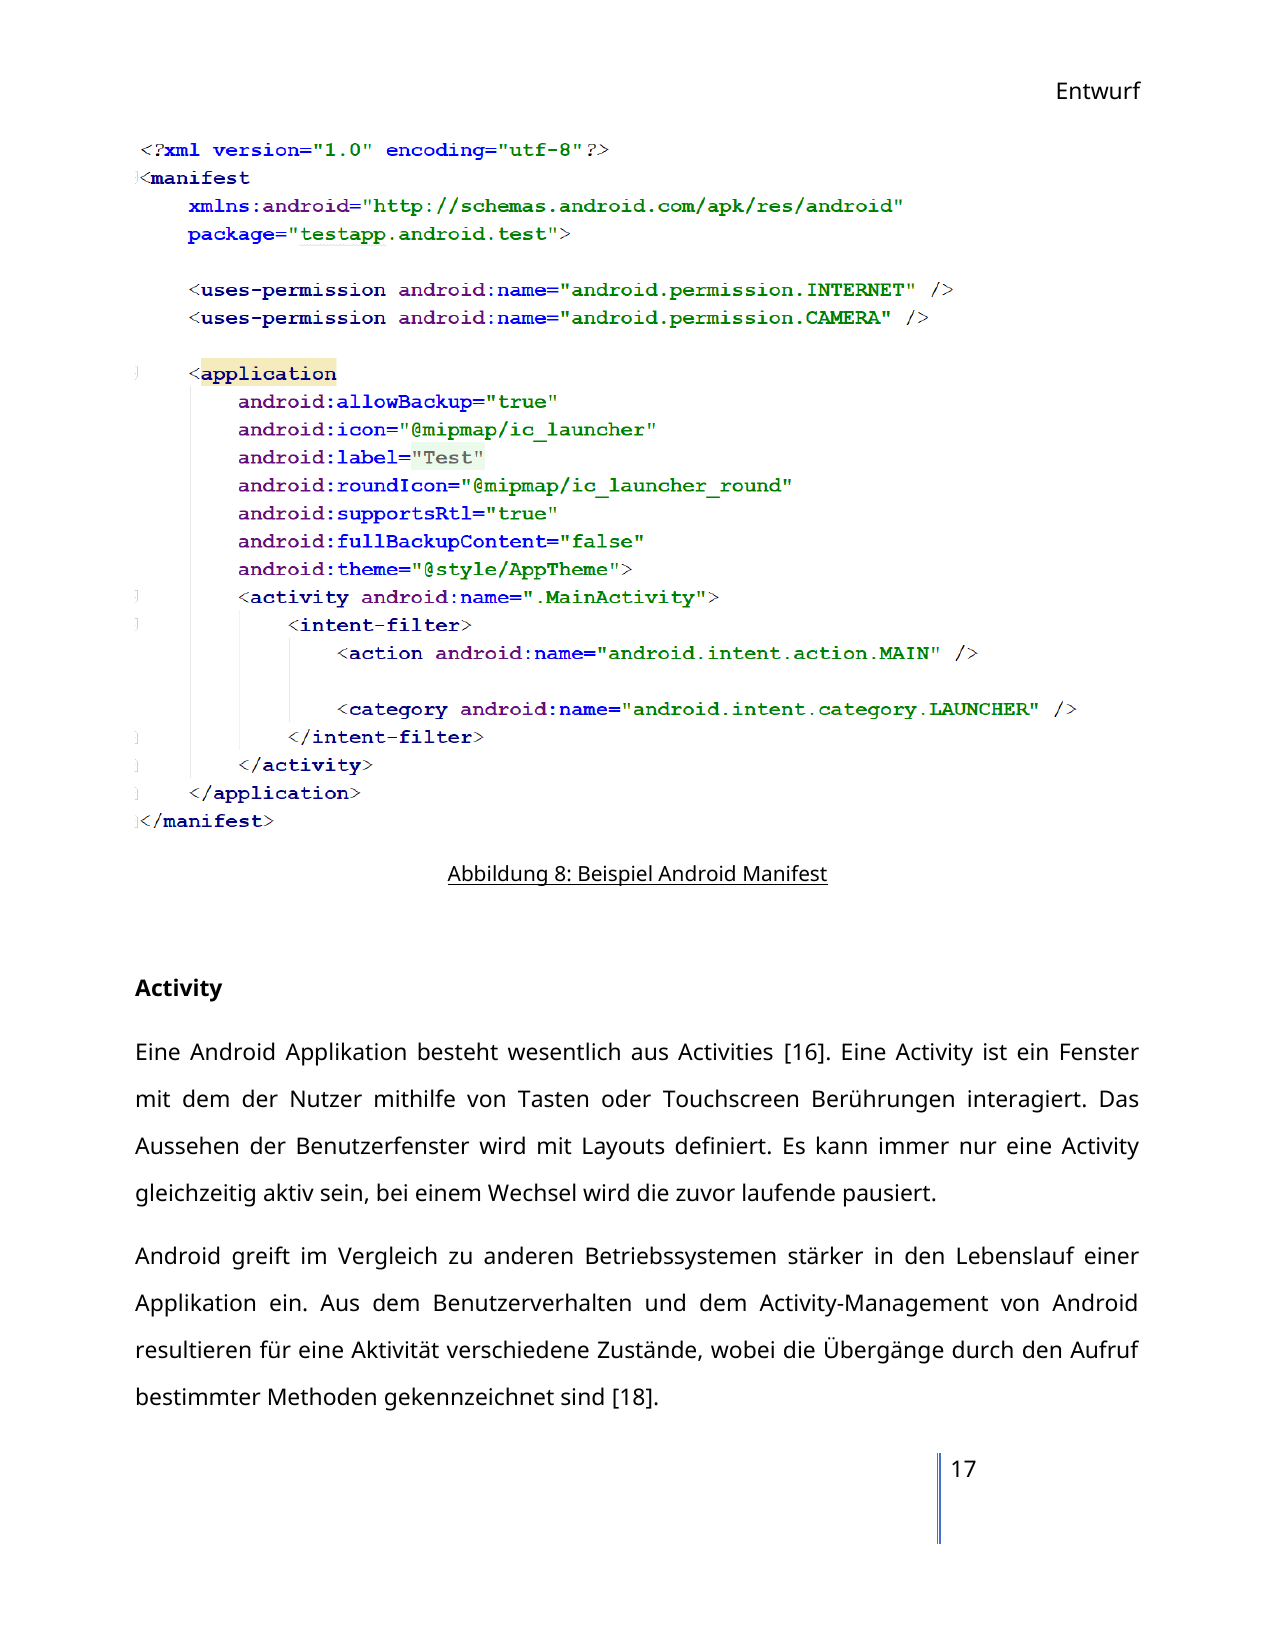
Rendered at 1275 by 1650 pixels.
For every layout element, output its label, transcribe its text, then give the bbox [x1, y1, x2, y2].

text Android greift im Vergleich zu anderen Betriebssystemen stärker in den Lebenslauf einer Applikation ein. Aus dem Benutzerverhalten und dem Activity-Management von Android resultieren für eine Aktivität verschiedene Zustände, wobei die Übergänge durch den Aufruf bestimmter Methoden gekennzeichnet sind . [135, 1240, 1140, 1412]
text Eine Android Applikation besteht wesentlich aus Activities. Eine Activity ist ein Fenster mit dem der Nutzer mithilfe von Tasten oder Touchscreen Berührungen interagiert. Das Aussehen der Benutzerfenster wird mit Layouts definiert. Es kann immer nur eine Activity gleichzeitig aktiv sein, bei einem Wechsel wird die zuvor laufende pausiert. [135, 1036, 1140, 1208]
text Activity [135, 972, 1140, 1003]
picture [134, 135, 1103, 828]
text Abbildung 8: Beispiel Android Manifest [135, 859, 1140, 888]
